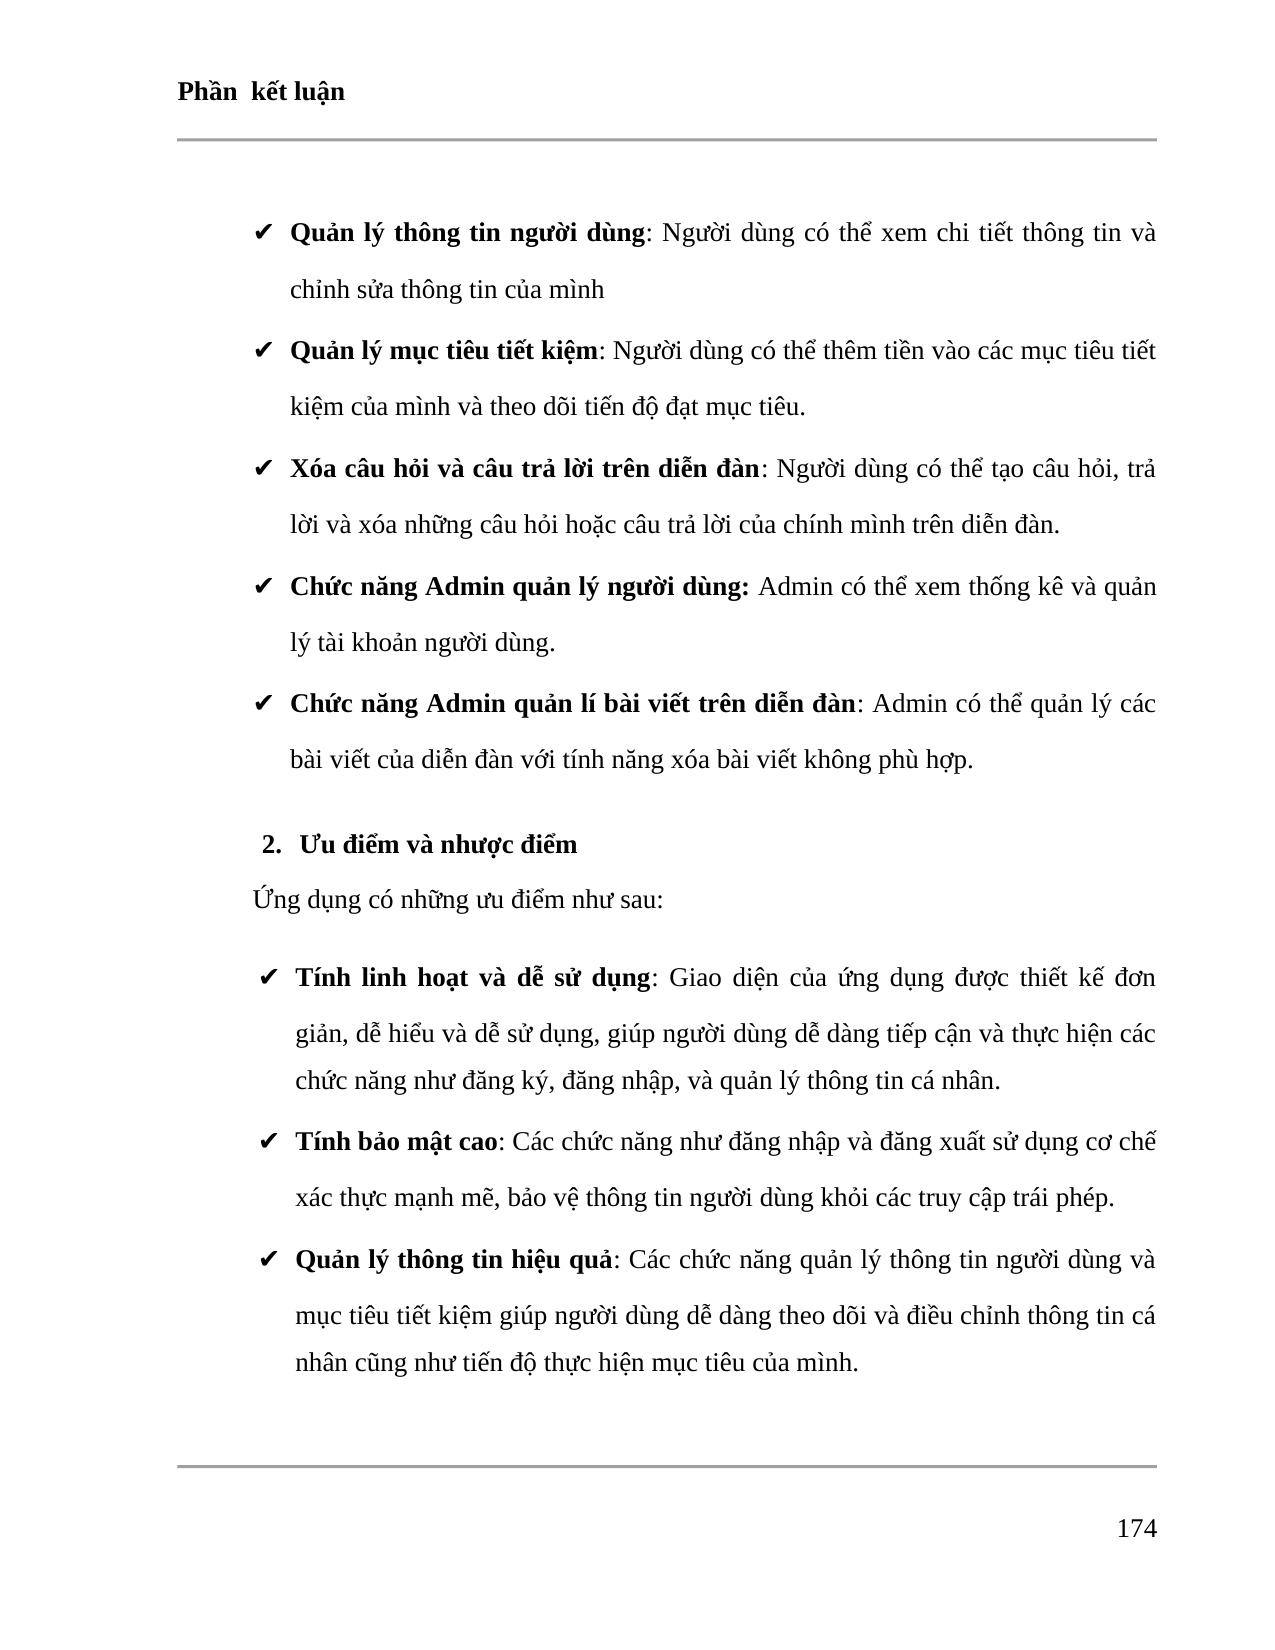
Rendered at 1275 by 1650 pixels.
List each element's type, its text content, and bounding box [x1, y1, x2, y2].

list Tính linh hoạt và dễ sử dụng: Giao diện của ứng dụng được thiết kế đơn giản, dễ hiểu và dễ sử dụng, giúp người dùng dễ dàng tiếp cận và thực hiện các chức năng như đăng ký, đăng nhập, và quản lý thông tin cá nhân. [258, 946, 1157, 1095]
list Quản lý thông tin hiệu quả: Các chức năng quản lý thông tin người dùng và mục tiêu tiết kiệm giúp người dùng dễ dàng theo dõi và điều chỉnh thông tin cá nhân cũng như tiến độ thực hiện mục tiêu của mình. [258, 1228, 1157, 1377]
text Ứng dụng có những ưu điểm như sau: [177, 883, 1157, 914]
list Chức năng Admin quản lí bài viết trên diễn đàn: Admin có thể quản lý các bài viết của diễn đàn với tính năng xóa bài viết không phù hợp. [252, 672, 1157, 775]
list Quản lý mục tiêu tiết kiệm: Người dùng có thể thêm tiền vào các mục tiêu tiết kiệm của mình và theo dõi tiến độ đạt mục tiêu. [252, 319, 1157, 422]
list Chức năng Admin quản lý người dùng: Admin có thể xem thống kê và quản lý tài khoản người dùng. [252, 555, 1157, 657]
list Quản lý thông tin người dùng: Người dùng có thể xem chi tiết thông tin và chỉnh sửa thông tin của mình [252, 202, 1157, 304]
list Xóa câu hỏi và câu trả lời trên diễn đàn: Người dùng có thể tạo câu hỏi, trả lời và xóa những câu hỏi hoặc câu trả lời của chính mình trên diễn đàn. [252, 437, 1157, 539]
subtitle Ưu điểm và nhược điểm [262, 828, 1157, 859]
list Tính bảo mật cao: Các chức năng như đăng nhập và đăng xuất sử dụng cơ chế xác thực mạnh mẽ, bảo vệ thông tin người dùng khỏi các truy cập trái phép. [258, 1110, 1157, 1213]
